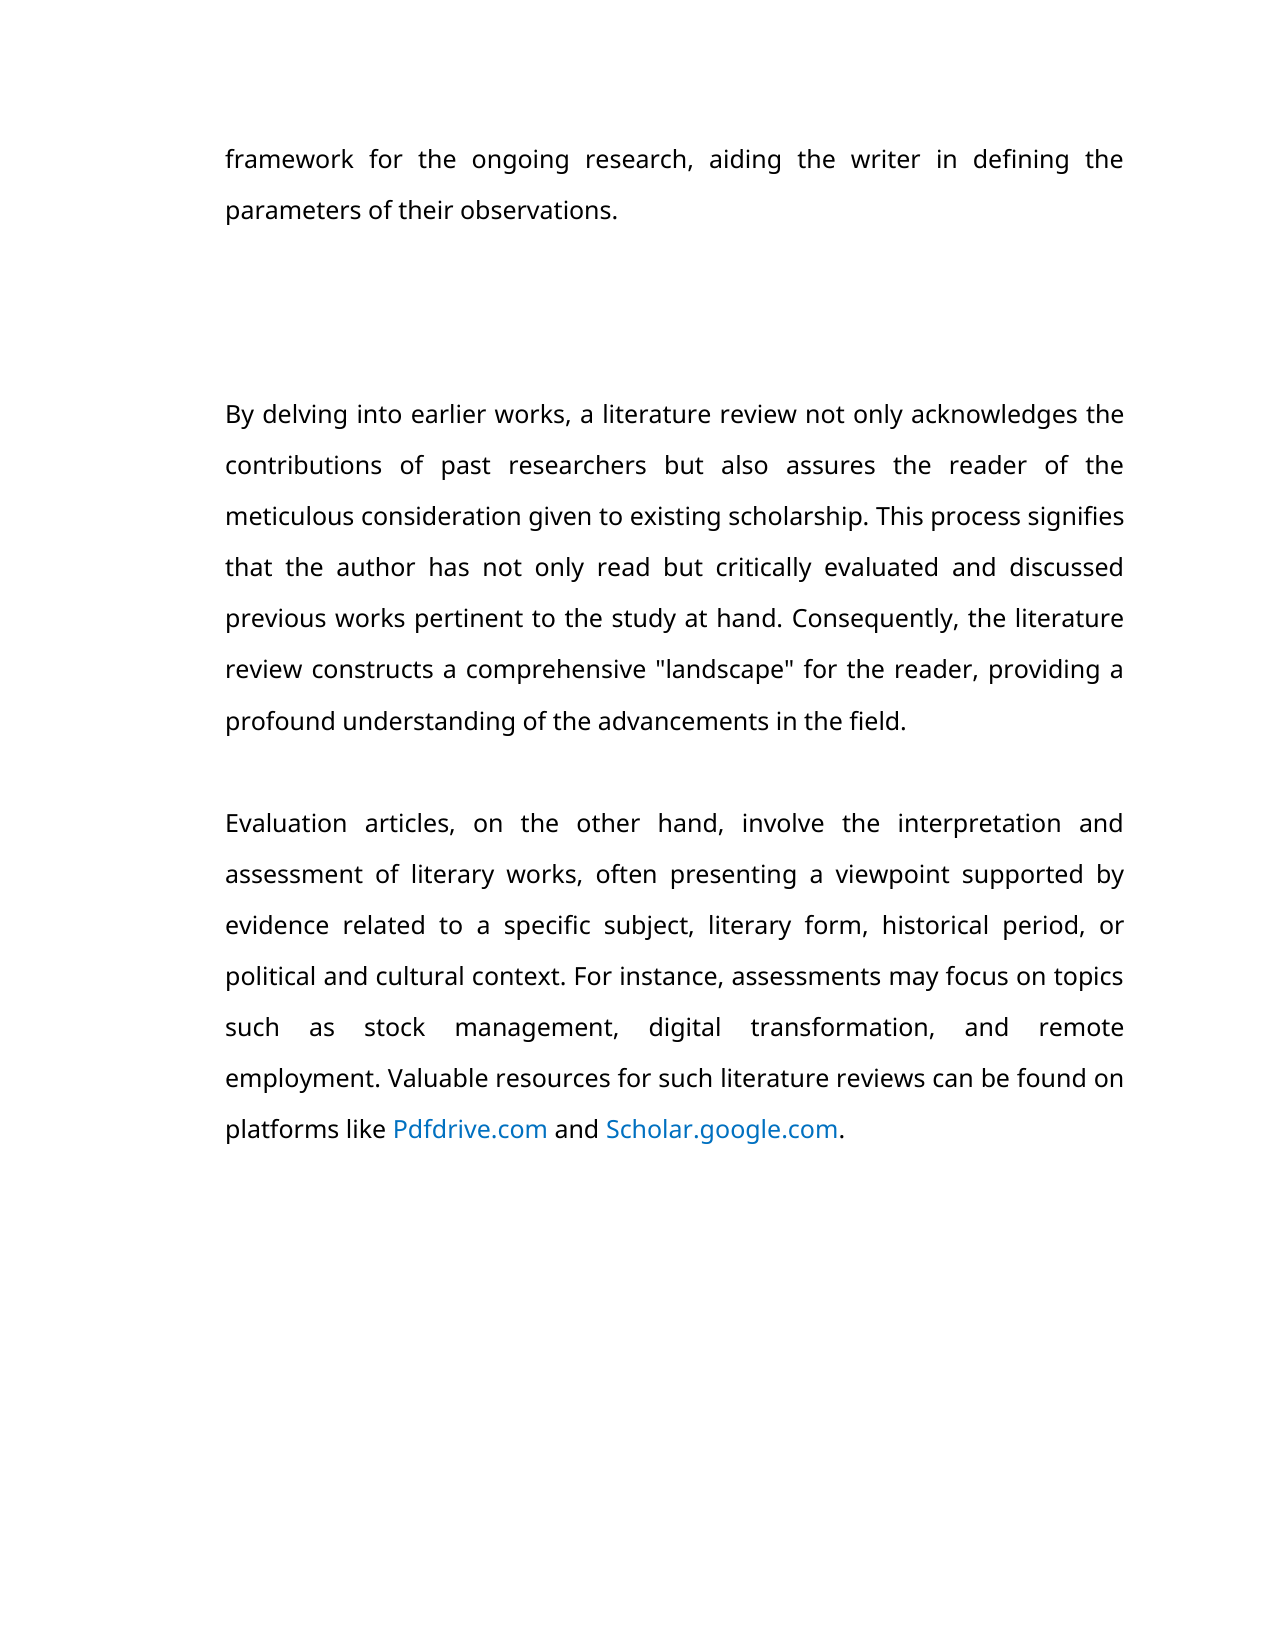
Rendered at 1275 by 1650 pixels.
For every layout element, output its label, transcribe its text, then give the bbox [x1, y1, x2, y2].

text Evaluation articles, on the other hand, involve the interpretation and assessment of literary works, often presenting a viewpoint supported by evidence related to a specific subject, literary form, historical period, or political and cultural context. For instance, assessments may focus on topics such as stock management, digital transformation, and remote employment. Valuable resources for such literature reviews can be found on platforms like Pdfdrive.com and Scholar.google.com. [225, 805, 1125, 1146]
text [225, 142, 1125, 227]
text By delving into earlier works, a literature review not only acknowledges the contributions of past researchers but also assures the reader of the meticulous consideration given to existing scholarship. This process signifies that the author has not only read but critically evaluated and discussed previous works pertinent to the study at hand. Consequently, the literature review constructs a comprehensive "landscape" for the reader, providing a profound understanding of the advancements in the field. [225, 397, 1125, 737]
